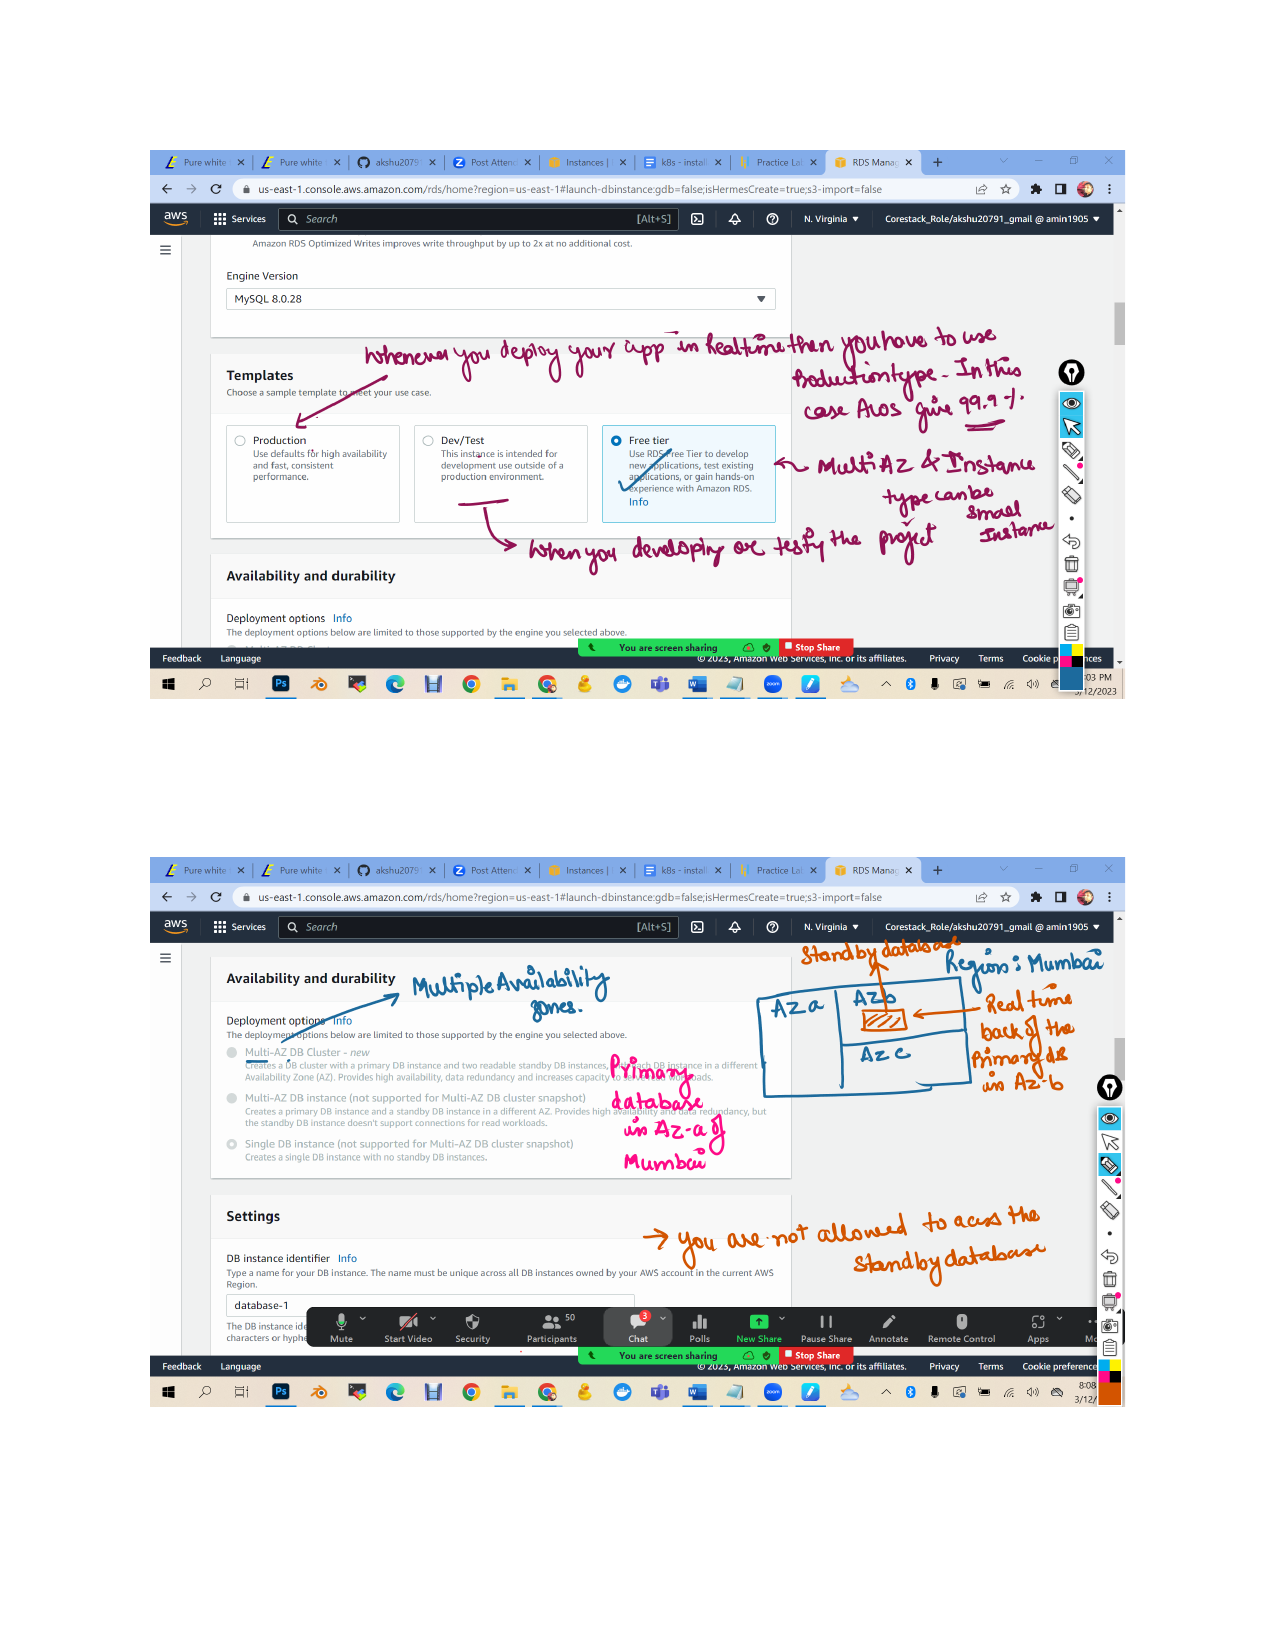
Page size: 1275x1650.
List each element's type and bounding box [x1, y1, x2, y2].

picture [150, 150, 1125, 699]
picture [150, 857, 1125, 1407]
